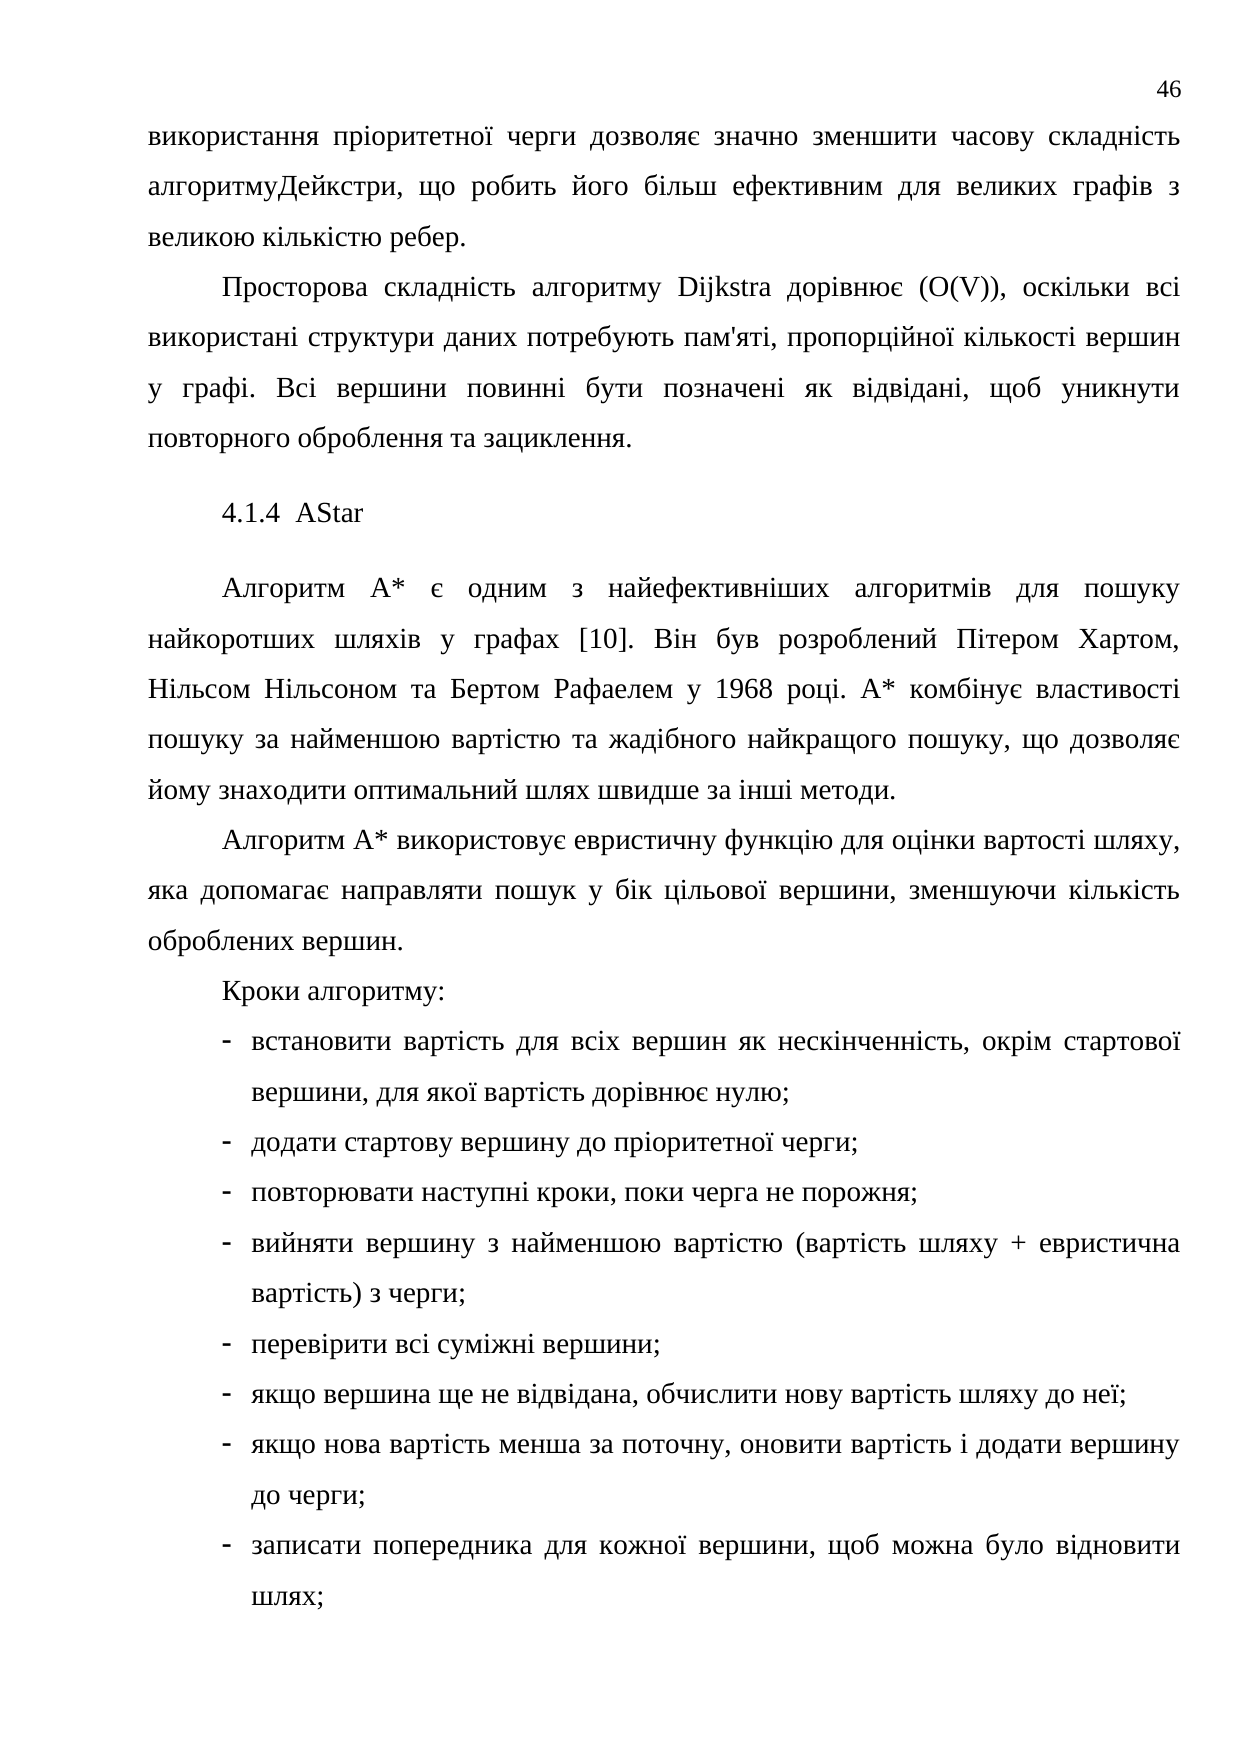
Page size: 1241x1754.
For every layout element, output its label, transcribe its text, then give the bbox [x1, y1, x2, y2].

text додати стартову вершину до пріоритетної черги; [222, 1124, 1181, 1158]
subtitle AStar [222, 495, 1181, 529]
text повторювати наступні кроки, поки черга не порожня; [222, 1174, 1181, 1208]
text встановити вартість для всіх вершин як нескінченність, окрім стартової вершини, для якої вартість дорівнює нулю; [222, 1023, 1181, 1107]
text Алгоритм A* є одним з найефективніших алгоритмів для пошуку найкоротших шляхів у графах [10]. Він був розроблений Пітером Хартом, Нільсом Нільсоном та Бертом Рафаелем у 1968 році. A* комбінує властивості пошуку за найменшою вартістю та жадібного найкращого пошуку, що дозволяє йому знаходити оптимальний шлях швидше за інші методи. [148, 571, 1181, 805]
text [148, 118, 1181, 252]
text якщо нова вартість менша за поточну, оновити вартість і додати вершину до черги; [222, 1427, 1181, 1511]
text Кроки алгоритму: [148, 973, 1181, 1007]
text вийняти вершину з найменшою вартістю (вартість шляху + евристична вартість) з черги; [222, 1225, 1181, 1309]
text Просторова складність алгоритму Dijkstra дорівнює (O(V)), оскільки всі використані структури даних потребують пам'яті, пропорційної кількості вершин у графі. Всі вершини повинні бути позначені як відвідані, щоб уникнути повторного оброблення та зациклення. [148, 269, 1181, 453]
text записати попередника для кожної вершини, щоб можна було відновити шлях; [222, 1527, 1181, 1611]
text Алгоритм A* використовує евристичну функцію для оцінки вартості шляху, яка допомагає направляти пошук у бік цільової вершини, зменшуючи кількість оброблених вершин. [148, 822, 1181, 956]
text якщо вершина ще не відвідана, обчислити нову вартість шляху до неї; [222, 1376, 1181, 1410]
text перевірити всі суміжні вершини; [222, 1326, 1181, 1359]
